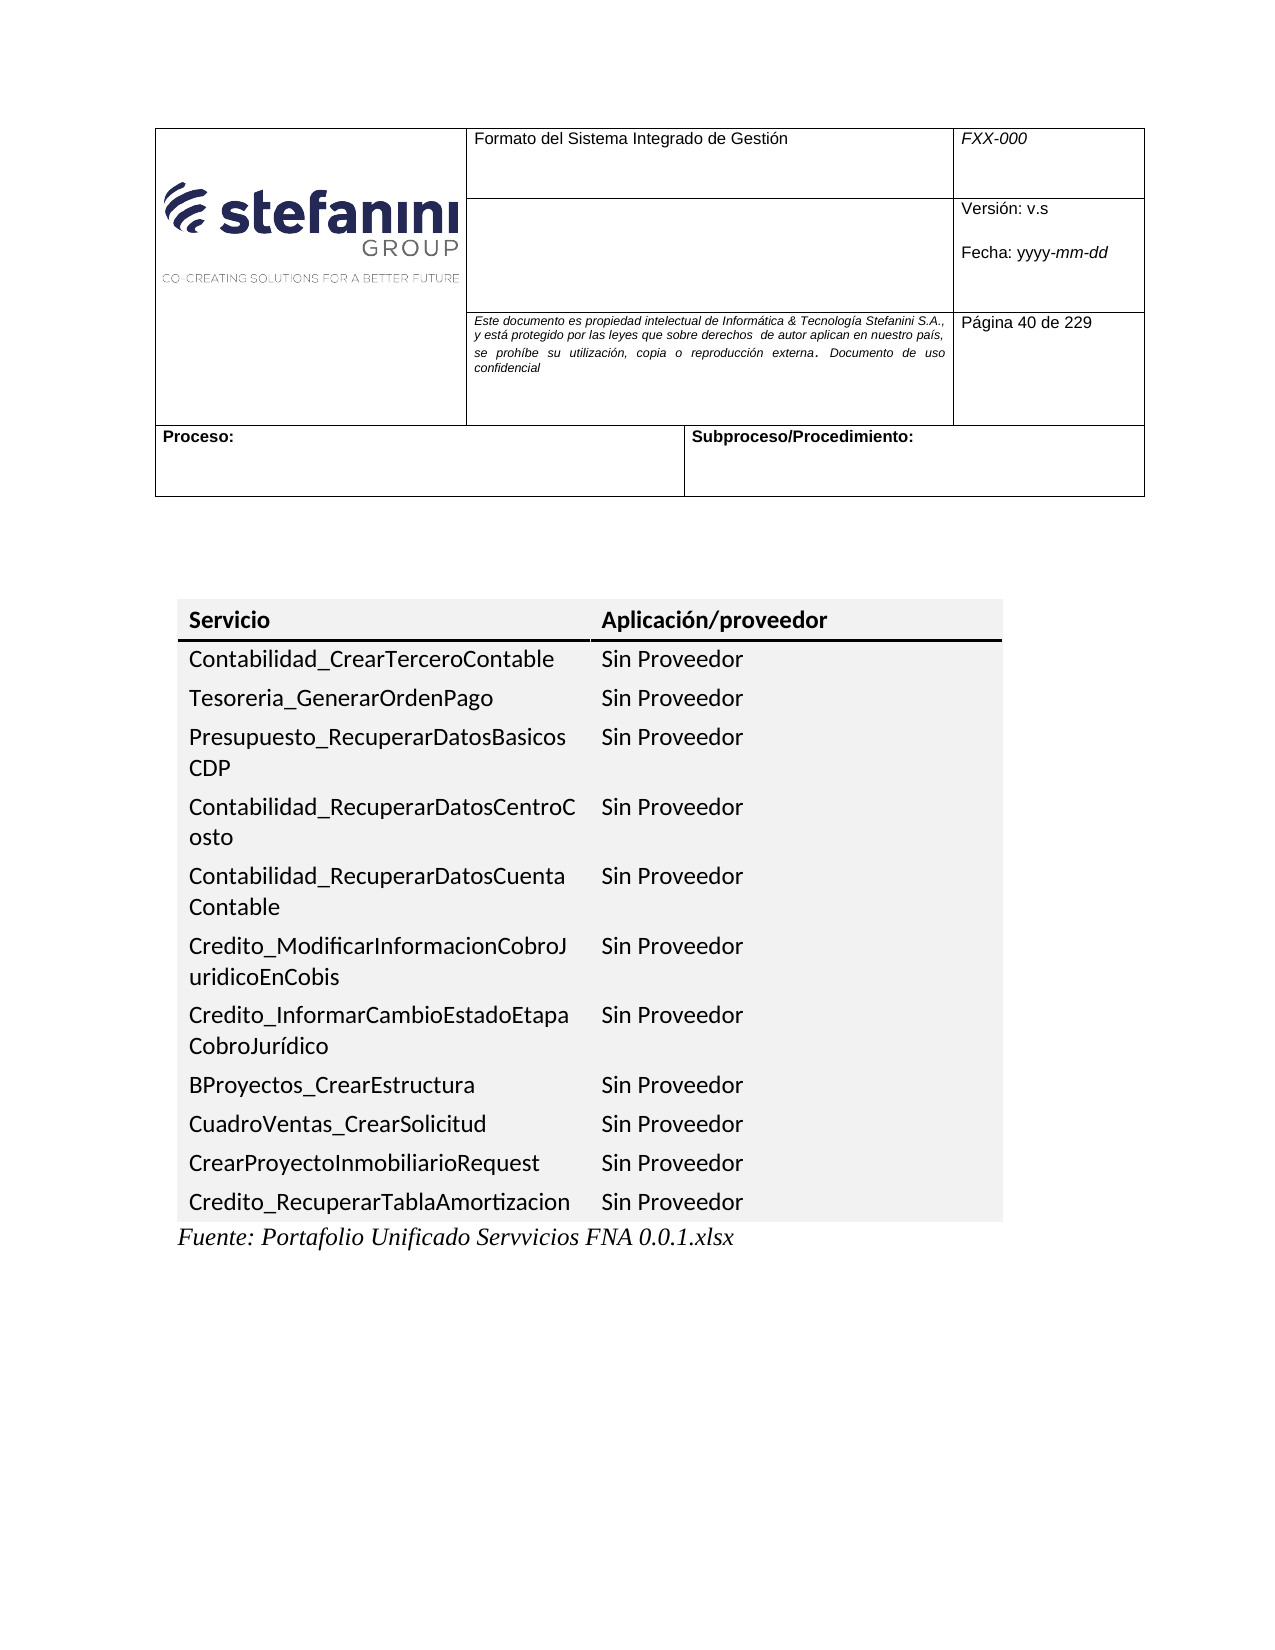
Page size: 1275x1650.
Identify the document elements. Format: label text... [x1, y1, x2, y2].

picture [162, 182, 460, 286]
table_cell Sin Proveedor [591, 1144, 1002, 1182]
table_cell CrearProyectoInmobiliarioRequest [178, 1144, 590, 1182]
text Fuente: Portafolio Unificado Servvicios FNA 0.0.1.xlsx [177, 1222, 1098, 1251]
table_cell Credito_RecuperarTablaAmortizacion [178, 1183, 590, 1221]
table_cell Credito_ModificarInformacionCobroJuridicoEnCobis [178, 926, 590, 995]
table_cell Credito_InformarCambioEstadoEtapaCobroJurídico [178, 996, 590, 1064]
table_cell Sin Proveedor [591, 787, 1002, 856]
table_cell Sin Proveedor [591, 1183, 1002, 1221]
table_cell BProyectos_CrearEstructura [178, 1066, 590, 1103]
table_cell Tesoreria_GenerarOrdenPago [178, 679, 590, 717]
table_cell Sin Proveedor [591, 996, 1002, 1064]
table_header Servicio [178, 600, 590, 638]
table_cell Presupuesto_RecuperarDatosBasicosCDP [178, 718, 590, 786]
table_cell Sin Proveedor [591, 926, 1002, 995]
table_cell Contabilidad_CrearTerceroContable [178, 642, 590, 677]
table_header Aplicación/proveedor [591, 600, 1002, 638]
table_cell CuadroVentas_CrearSolicitud [178, 1105, 590, 1143]
table_cell Contabilidad_RecuperarDatosCentroCosto [178, 787, 590, 856]
table_cell Sin Proveedor [591, 718, 1002, 786]
table_cell Sin Proveedor [591, 1066, 1002, 1103]
table_cell Sin Proveedor [591, 642, 1002, 677]
table_cell Contabilidad_RecuperarDatosCuentaContable [178, 857, 590, 925]
table_cell Sin Proveedor [591, 1105, 1002, 1143]
table_cell Sin Proveedor [591, 857, 1002, 925]
table_cell Sin Proveedor [591, 679, 1002, 717]
